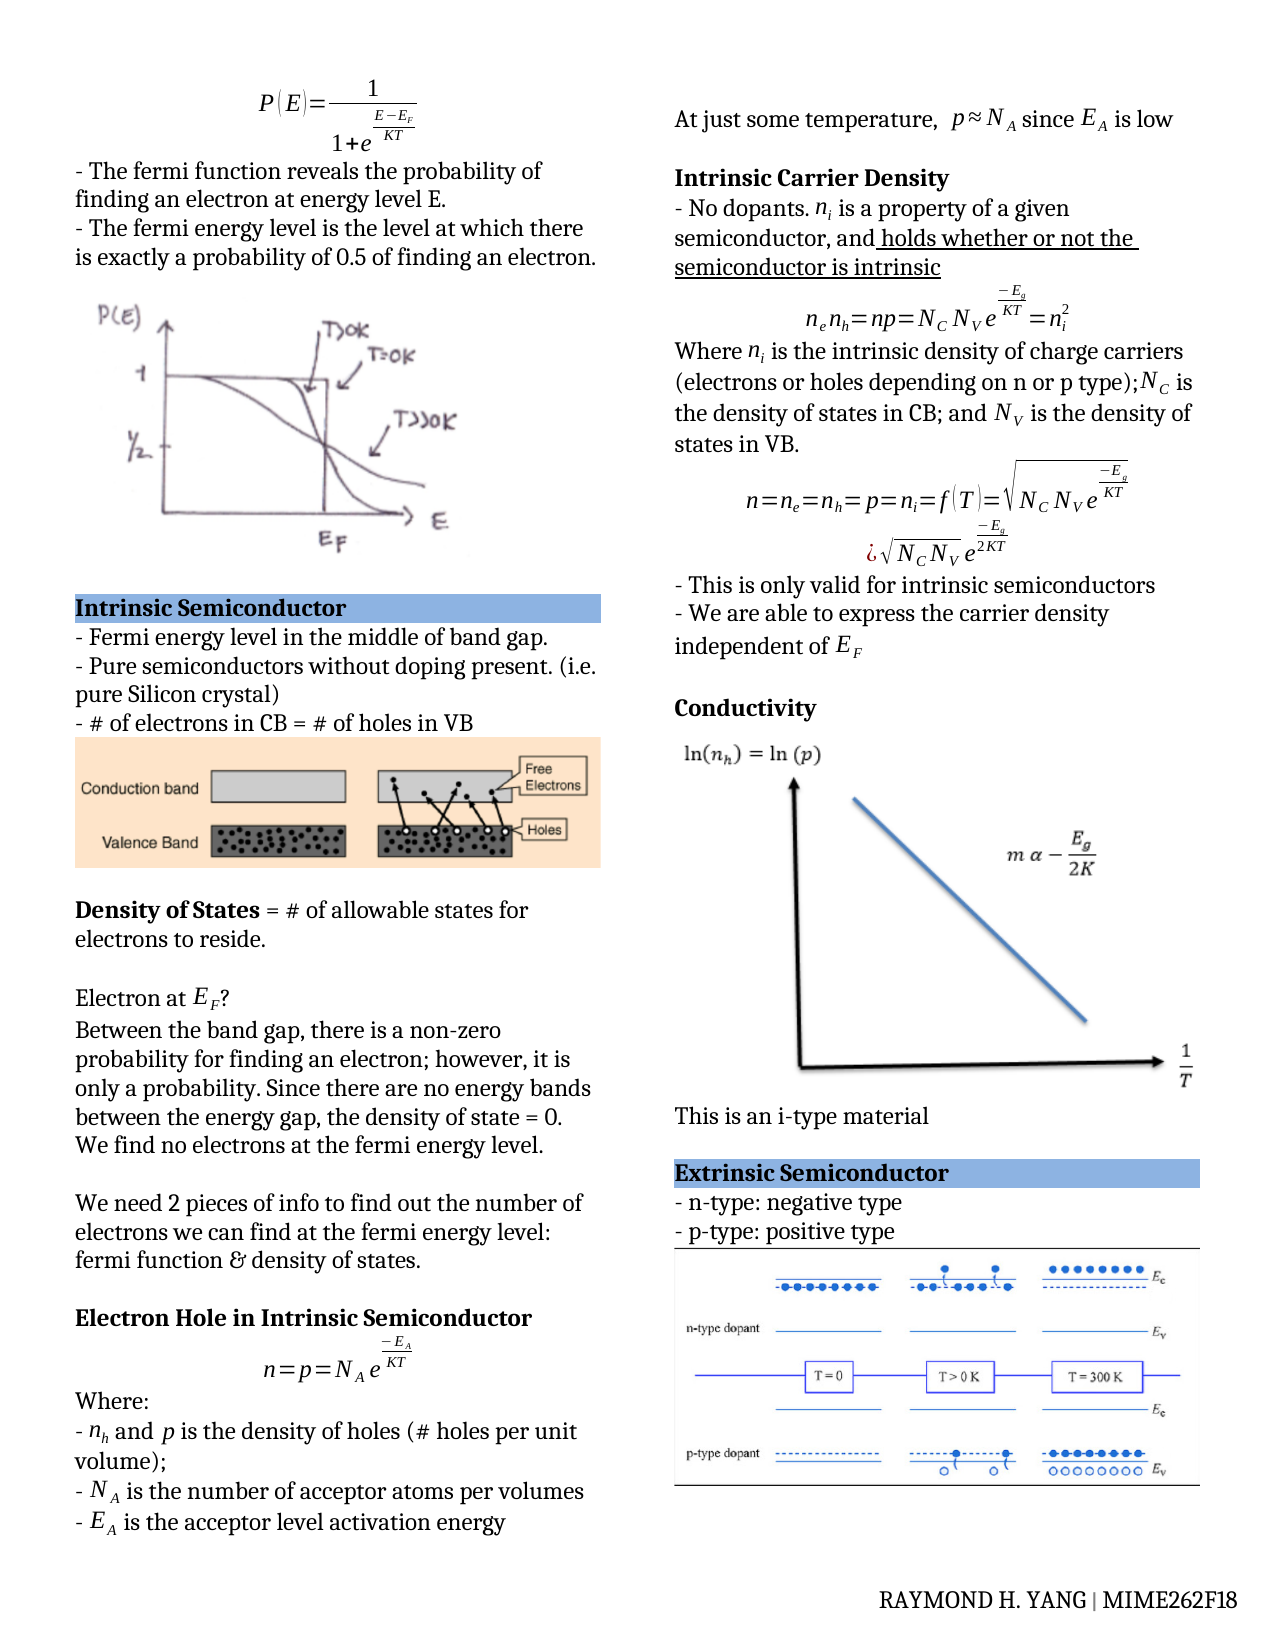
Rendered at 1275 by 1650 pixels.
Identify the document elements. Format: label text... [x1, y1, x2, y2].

text Intrinsic Carrier Density [674, 164, 1200, 193]
text Electron at ? [75, 982, 601, 1014]
picture [75, 737, 601, 868]
text - We are able to express the carrier density independent of [674, 599, 1200, 662]
text - # of electrons in CB = # of holes in VB [75, 709, 601, 737]
picture [75, 271, 515, 566]
text - No dopants. is a property of a given semiconductor, and holds whether or not the semiconductor is intrinsic [674, 193, 1200, 281]
picture [674, 722, 1200, 1102]
text - Fermi energy level in the middle of band gap. [75, 623, 601, 652]
text At just some temperature, since is low [674, 104, 1200, 135]
text We need 2 pieces of info to find out the number of electrons we can find at the fermi energy level: fermi function & density of states. [75, 1189, 601, 1275]
picture [674, 1245, 1200, 1487]
text - p-type: positive type [674, 1217, 1200, 1245]
text Where is the intrinsic density of charge carriers (electrons or holes depending on n or p type); is the density of states in CB; and is the density of states in VB. [674, 335, 1200, 458]
text - n-type: negative type [674, 1188, 1200, 1217]
text Electron Hole in Intrinsic Semiconductor [75, 1304, 601, 1333]
text Conductivity [674, 694, 1200, 722]
text Intrinsic Semiconductor [75, 594, 601, 623]
text Where: [75, 1387, 601, 1415]
text Between the band gap, there is a non-zero probability for finding an electron; however, it is only a probability. Since there are no energy bands between the energy gap, the density of state = 0. We find no electrons at the fermi energy level. [75, 1016, 601, 1160]
text Density of States = # of allowable states for electrons to reside. [75, 896, 601, 953]
text - The fermi function reveals the probability of finding an electron at energy level E. [75, 157, 601, 214]
text Extrinsic Semiconductor [674, 1159, 1200, 1188]
text - The fermi energy level is the level at which there is exactly a probability of 0.5 of finding an electron. [75, 214, 601, 272]
text - is the number of acceptor atoms per volumes [75, 1476, 601, 1507]
text This is an i-type material [674, 1102, 1200, 1130]
text - This is only valid for intrinsic semiconductors [674, 571, 1200, 599]
text - and is the density of holes (# holes per unit volume); [75, 1415, 601, 1476]
text - is the acceptor level activation energy [75, 1507, 601, 1538]
text - Pure semiconductors without doping present. (i.e. pure Silicon crystal) [75, 652, 601, 709]
